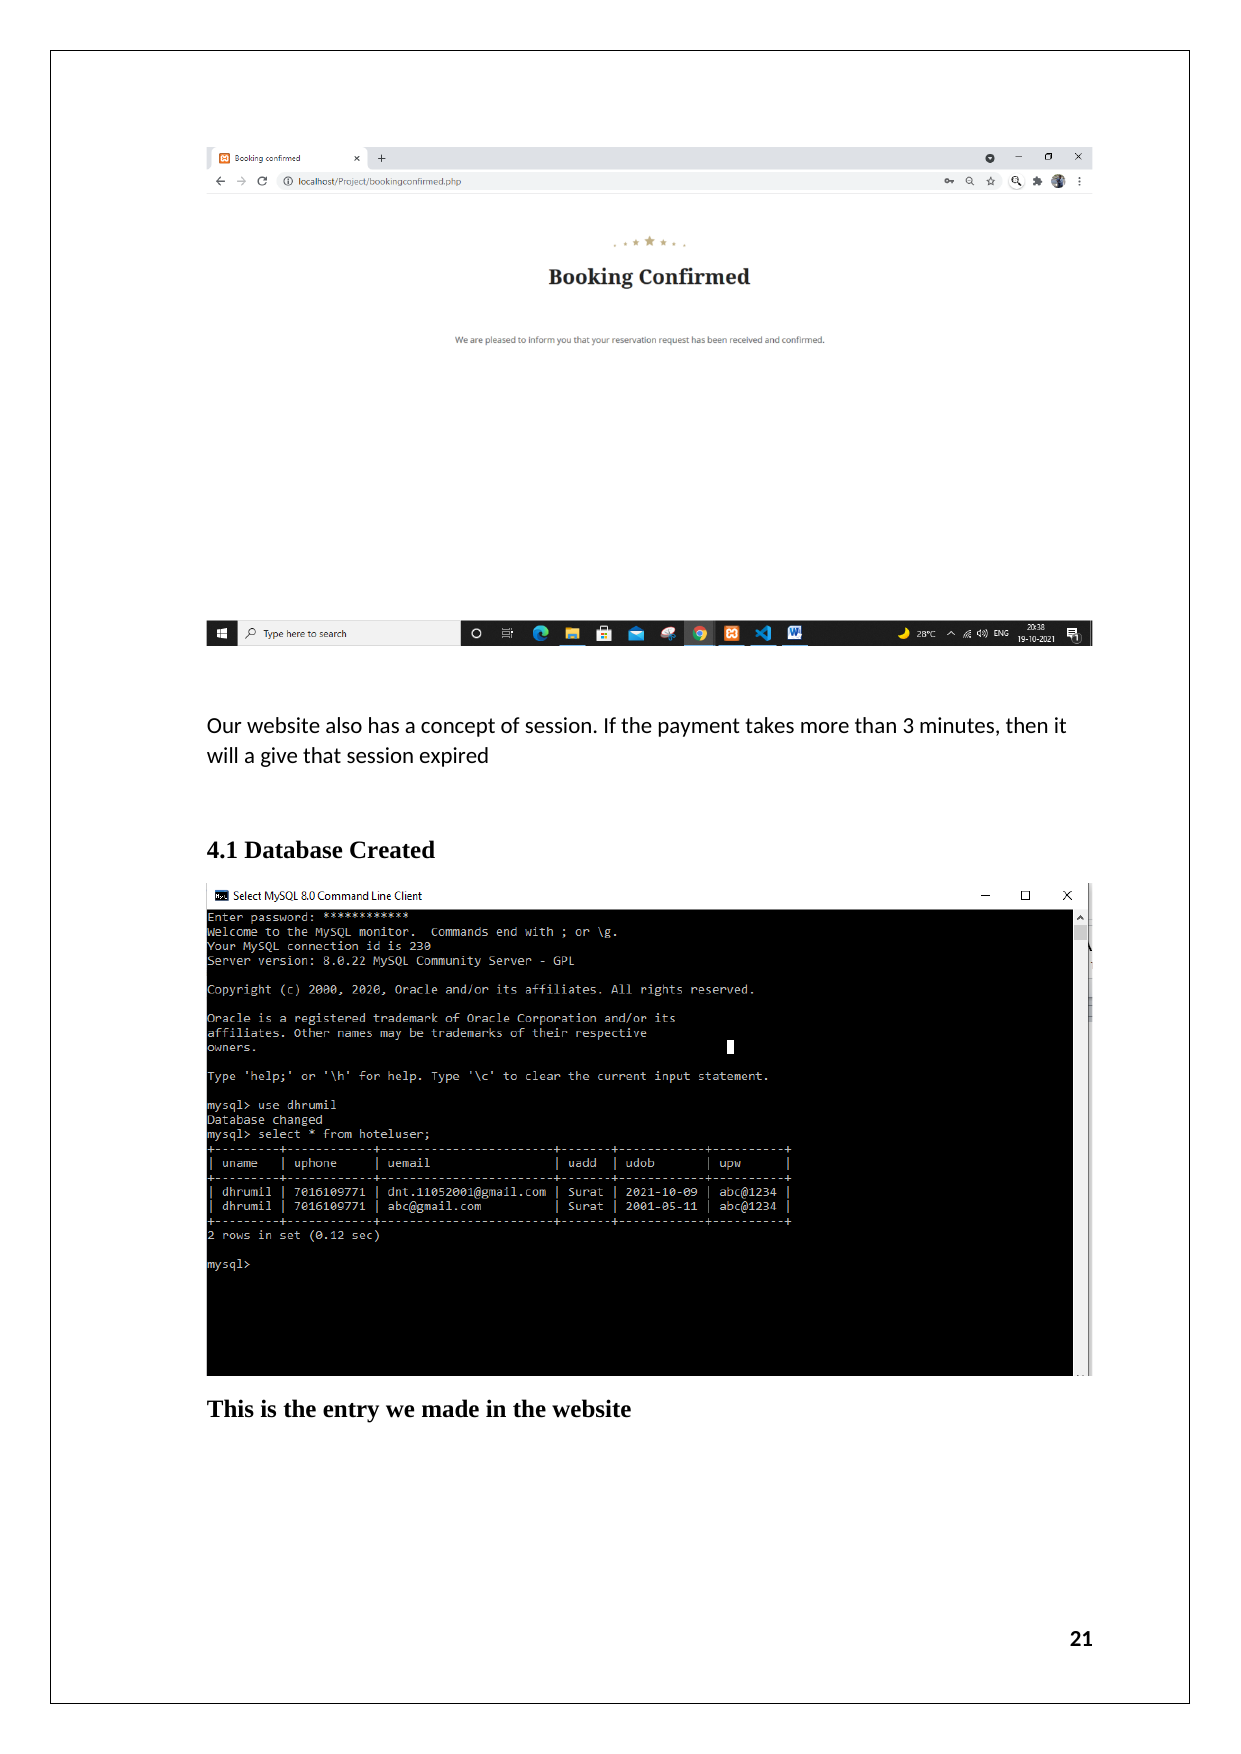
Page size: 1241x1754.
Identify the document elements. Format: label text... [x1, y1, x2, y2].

text 4.1 Database Created [207, 835, 1093, 864]
picture [206, 147, 1093, 646]
text This is the entry we made in the website [207, 1394, 1093, 1423]
text Our website also has a concept of session. If the payment takes more than 3 minutes, then it will a give that session expired [207, 711, 1093, 769]
picture [206, 883, 1093, 1376]
